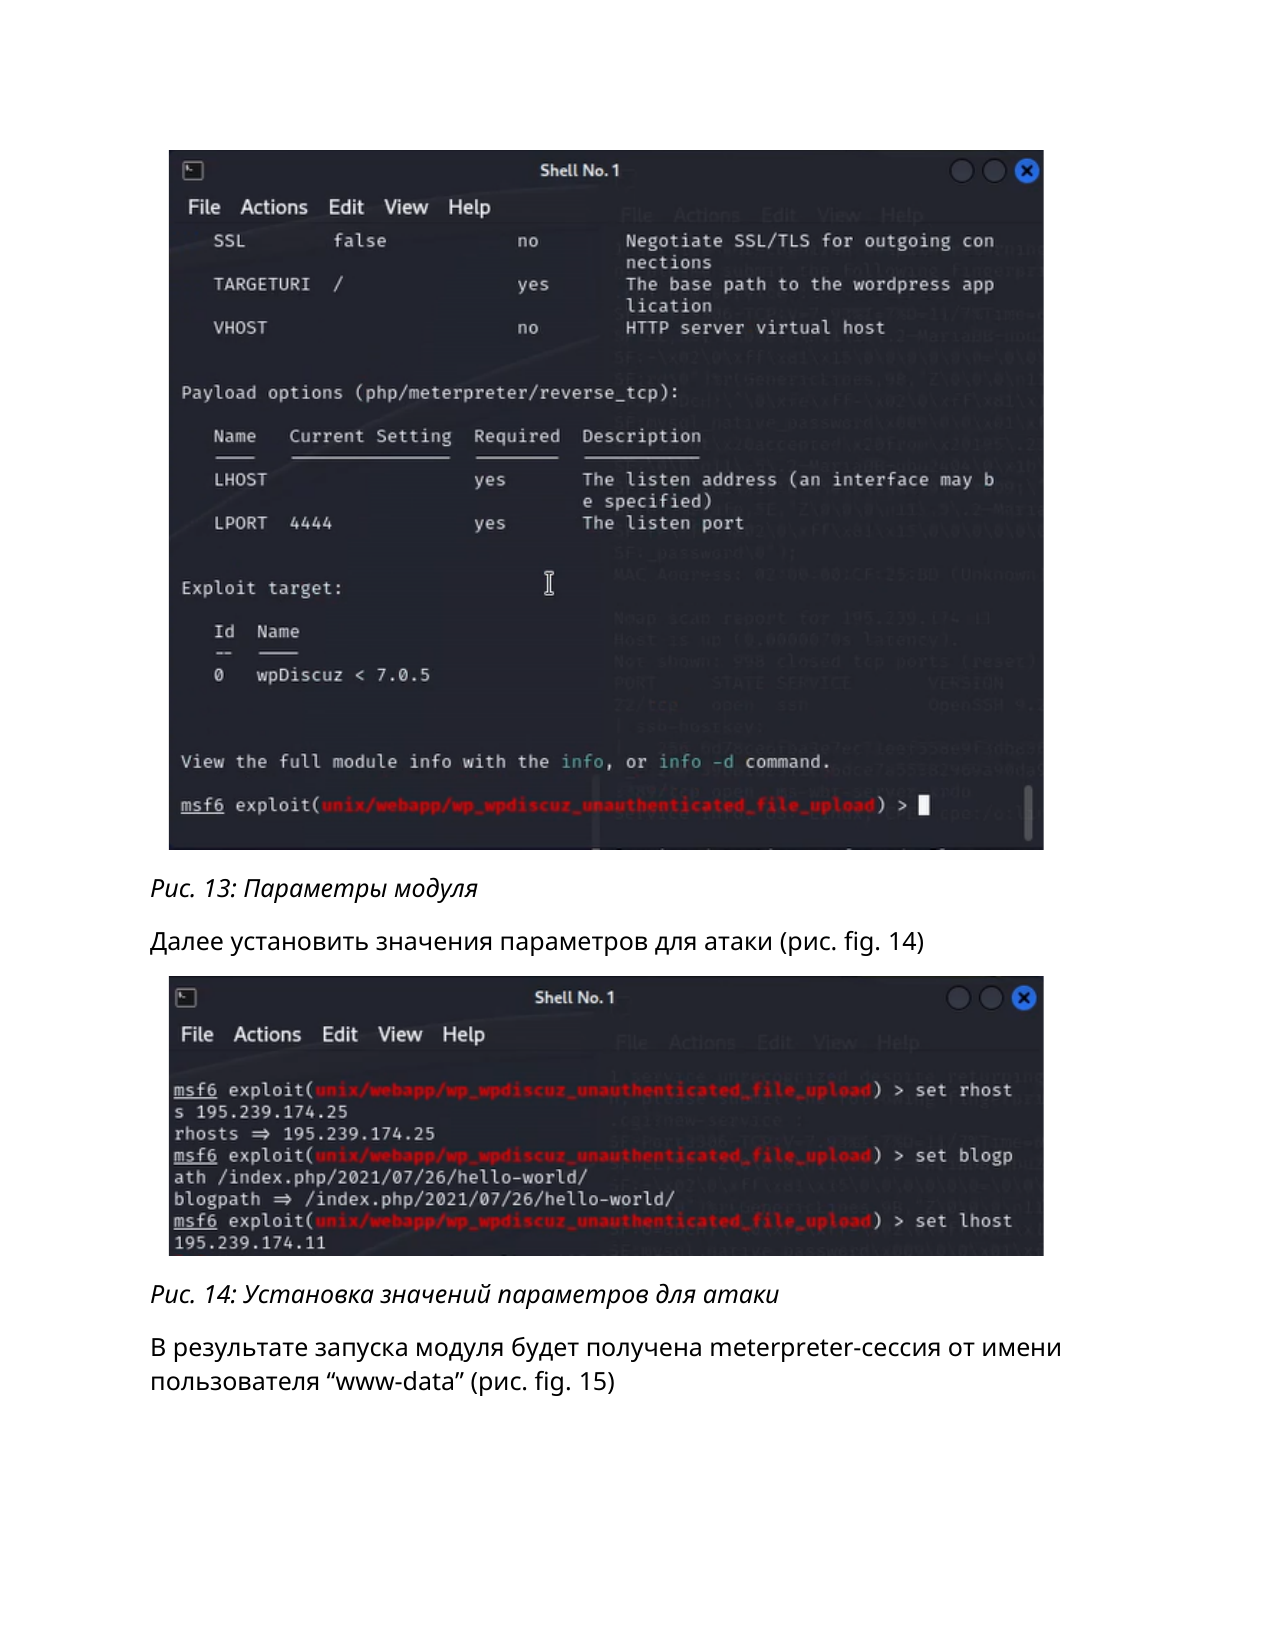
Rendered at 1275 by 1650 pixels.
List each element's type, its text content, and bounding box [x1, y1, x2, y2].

picture [168, 150, 1044, 850]
text Рис. 13: Параметры модуля [150, 871, 1125, 905]
picture [168, 976, 1044, 1256]
text Рис. 14: Установка значений параметров для атаки [150, 1277, 1125, 1311]
text Далее установить значения параметров для атаки (рис. fig. 14) [150, 924, 1125, 958]
text В результате запуска модуля будет получена meterpreter-сессия от имени пользователя “www-data” (рис. fig. 15) [150, 1330, 1125, 1398]
